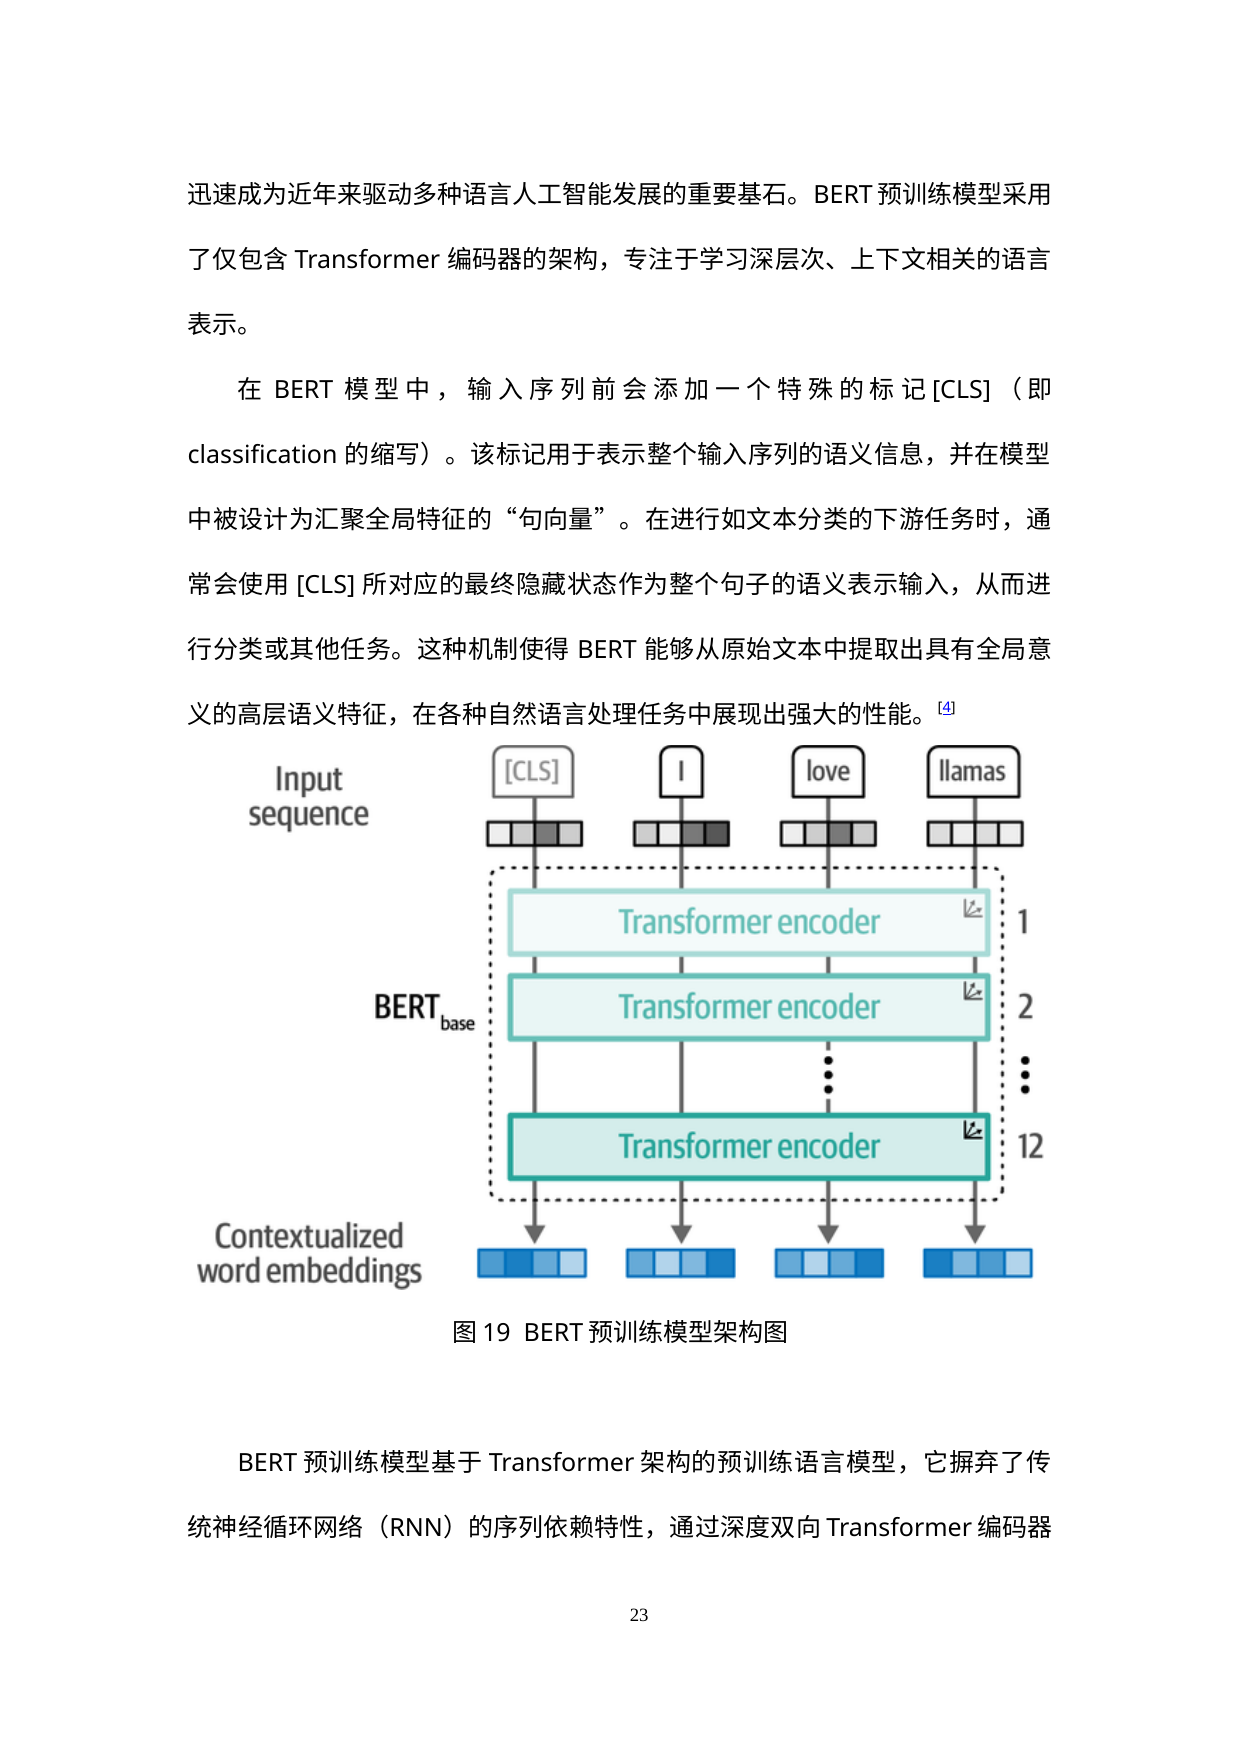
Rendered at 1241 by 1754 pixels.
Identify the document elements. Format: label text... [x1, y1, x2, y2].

text 图19 BERT预训练模型架构图 [187, 1298, 1053, 1363]
text 在BERT模型中，输入序列前会添加一个特殊的标记[CLS]（即 classification 的缩写）。该标记用于表示整个输入序列的语义信息，并在模型中被设计为汇聚全局特征的“句向量”。在进行如文本分类的下游任务时，通常会使用 [CLS] 所对应的最终隐藏状态作为整个句子的语义表示输入，从而进行分类或其他任务。这种机制使得 BERT 能够从原始文本中提取出具有全局意义的高层语义特征，在各种自然语言处理任务中展现出强大的性能。[4] [187, 355, 1053, 745]
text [187, 160, 1053, 355]
picture [196, 745, 1044, 1290]
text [187, 1428, 1053, 1558]
